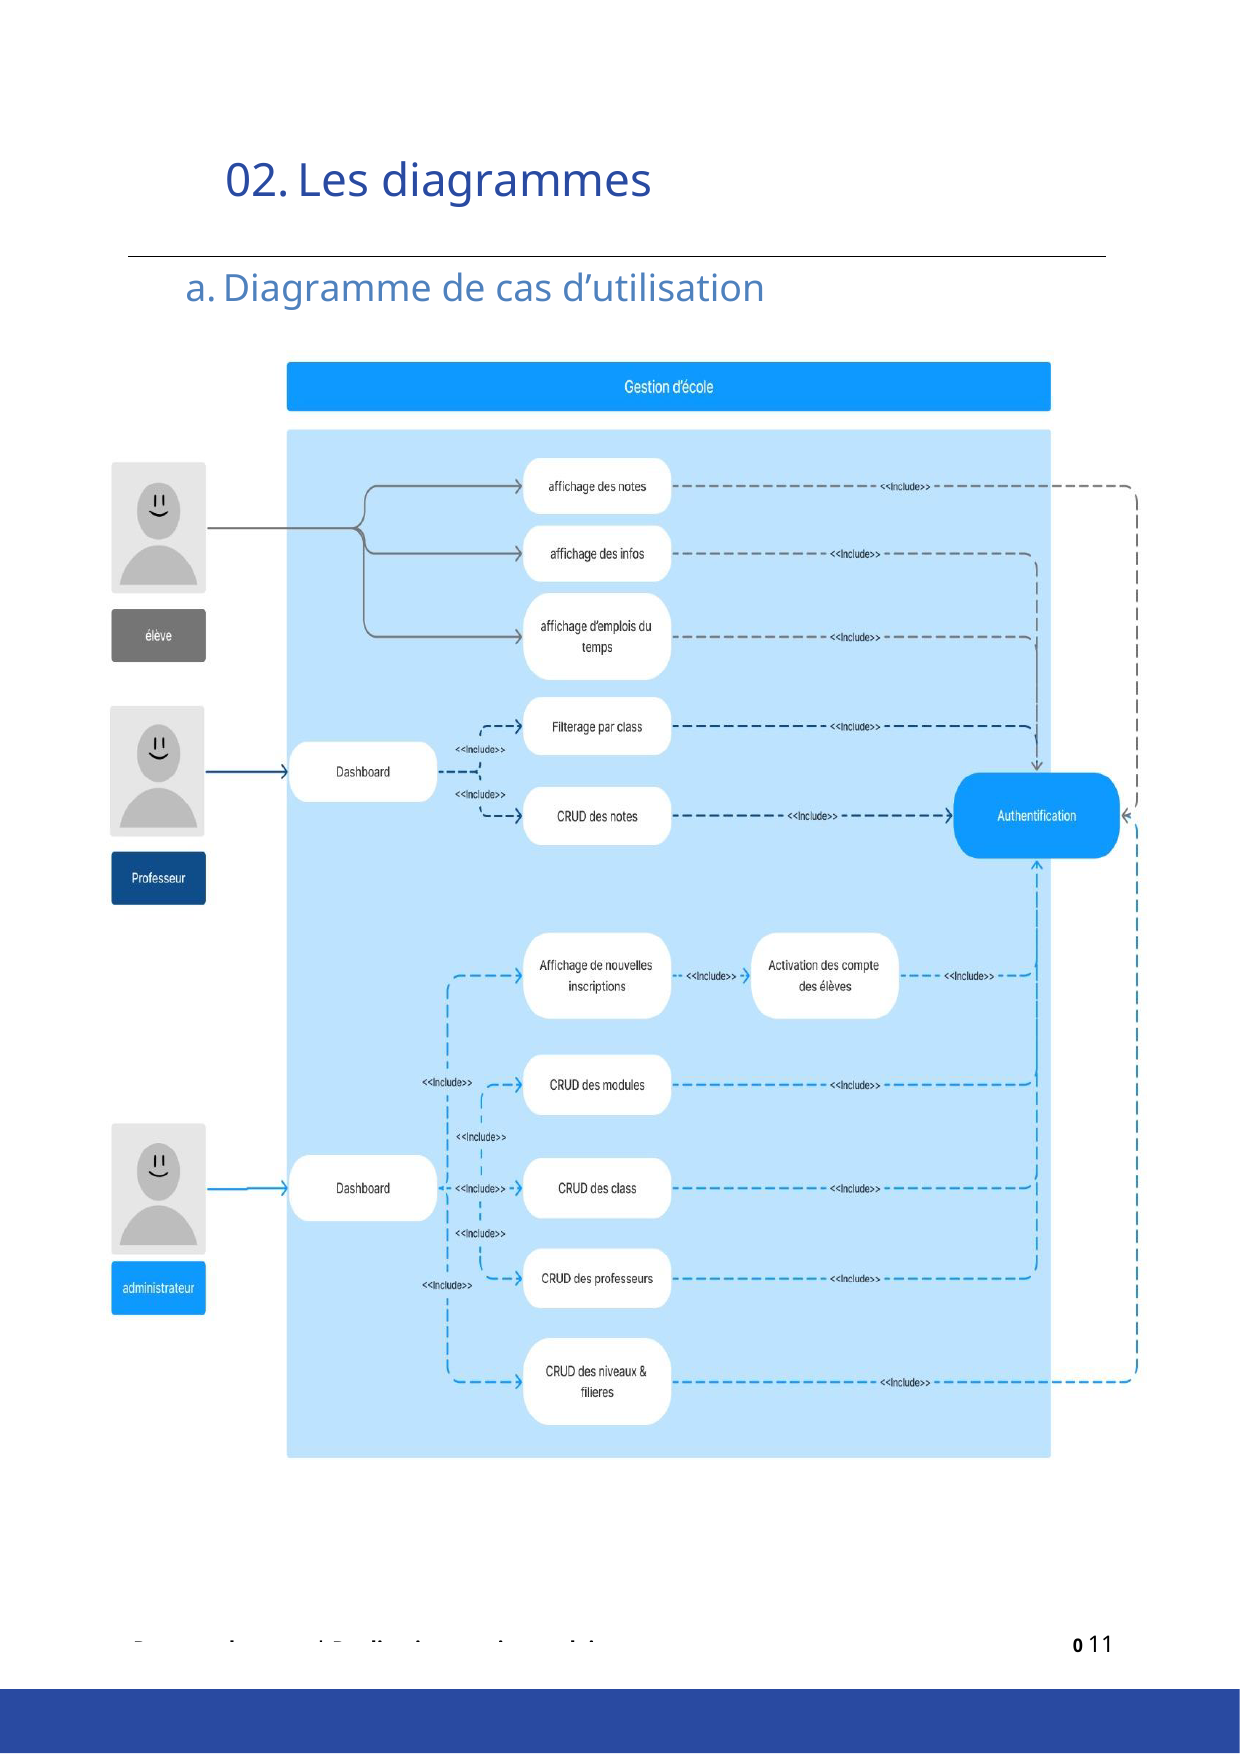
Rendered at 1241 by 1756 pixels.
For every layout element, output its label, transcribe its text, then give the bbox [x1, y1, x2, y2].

subtitle Les diagrammes [225, 148, 916, 210]
subtitle Diagramme de cas d’utilisation [185, 262, 1093, 313]
